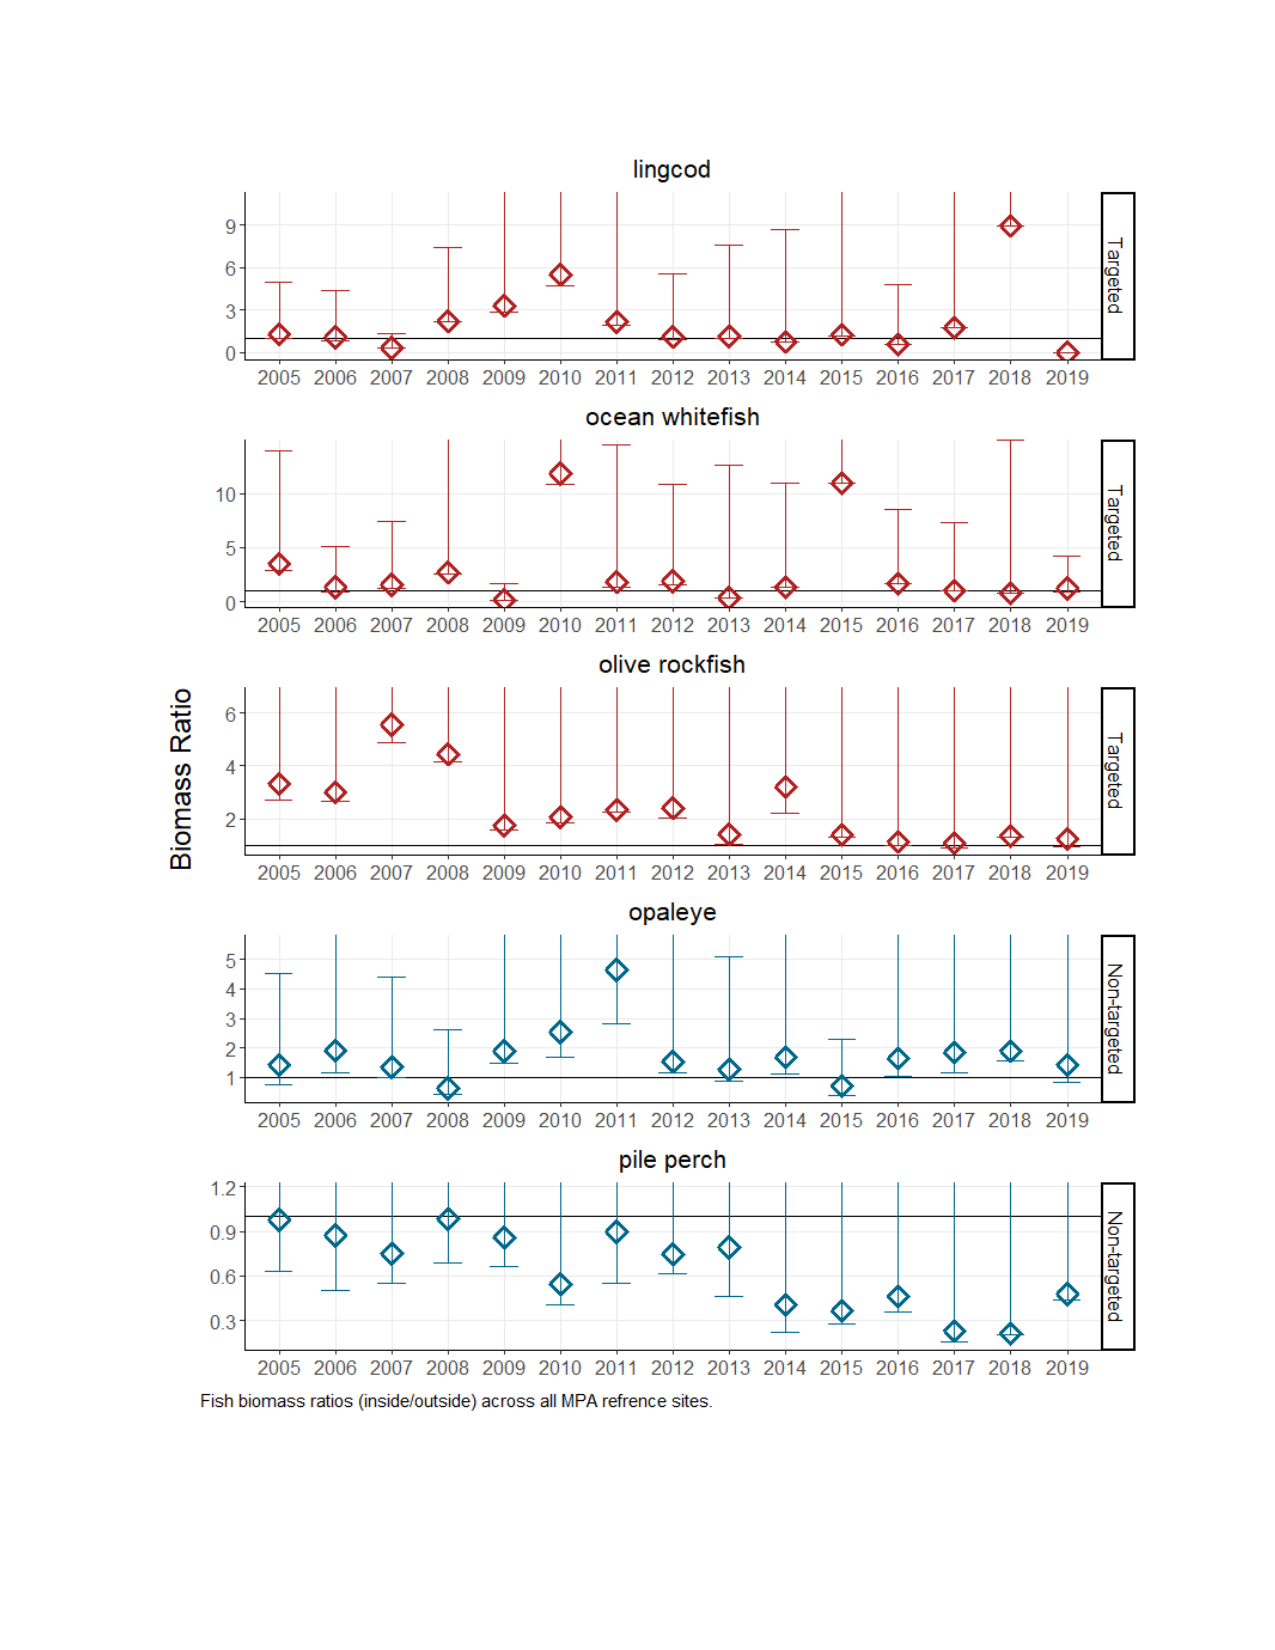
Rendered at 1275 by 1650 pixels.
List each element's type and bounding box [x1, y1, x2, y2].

picture [168, 150, 1144, 1412]
